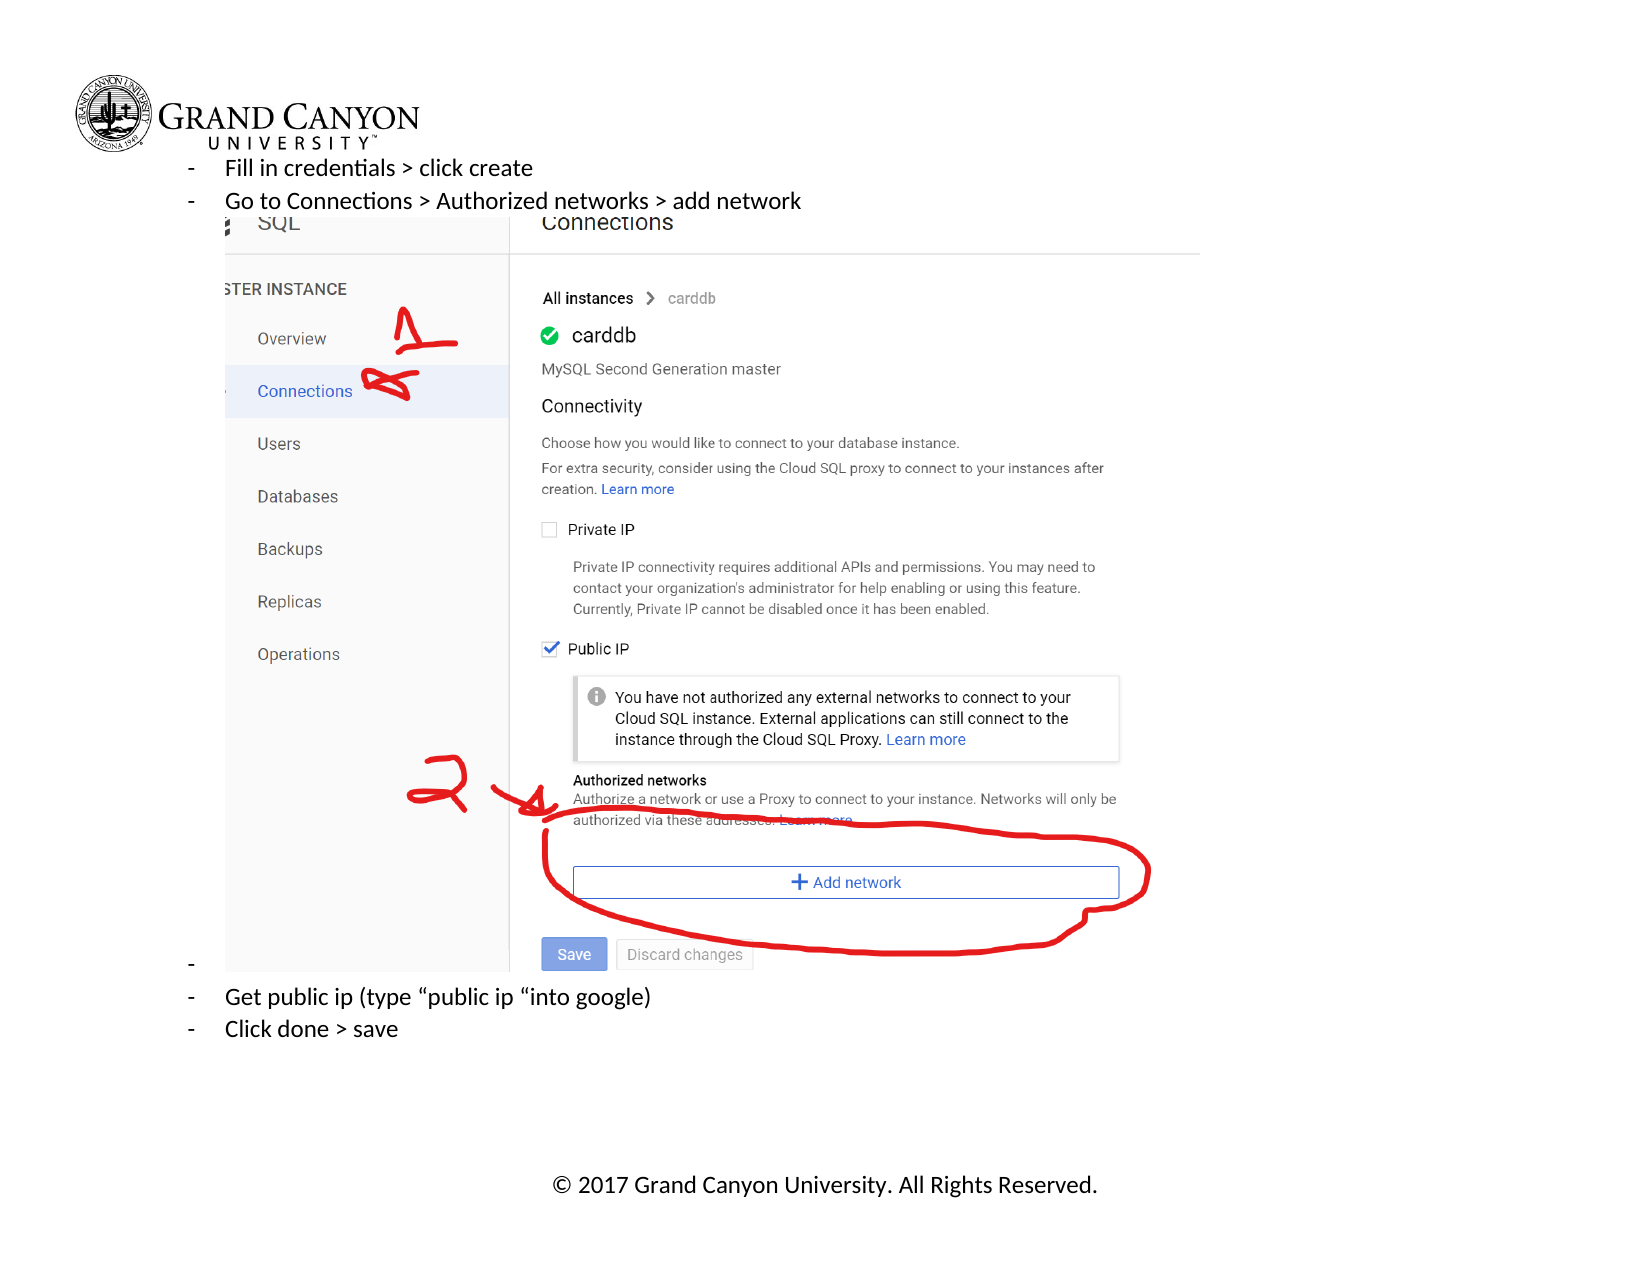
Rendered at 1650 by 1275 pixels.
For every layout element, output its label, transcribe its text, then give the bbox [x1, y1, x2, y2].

list Fill in credentials > click create [187, 152, 1575, 182]
list Go to Connections > Authorized networks > add network [187, 185, 1575, 215]
picture [75, 75, 420, 152]
list Click done > save [187, 1014, 1575, 1044]
picture [225, 217, 1200, 972]
list Get public ip (type “public ip “into google) [187, 981, 1575, 1011]
